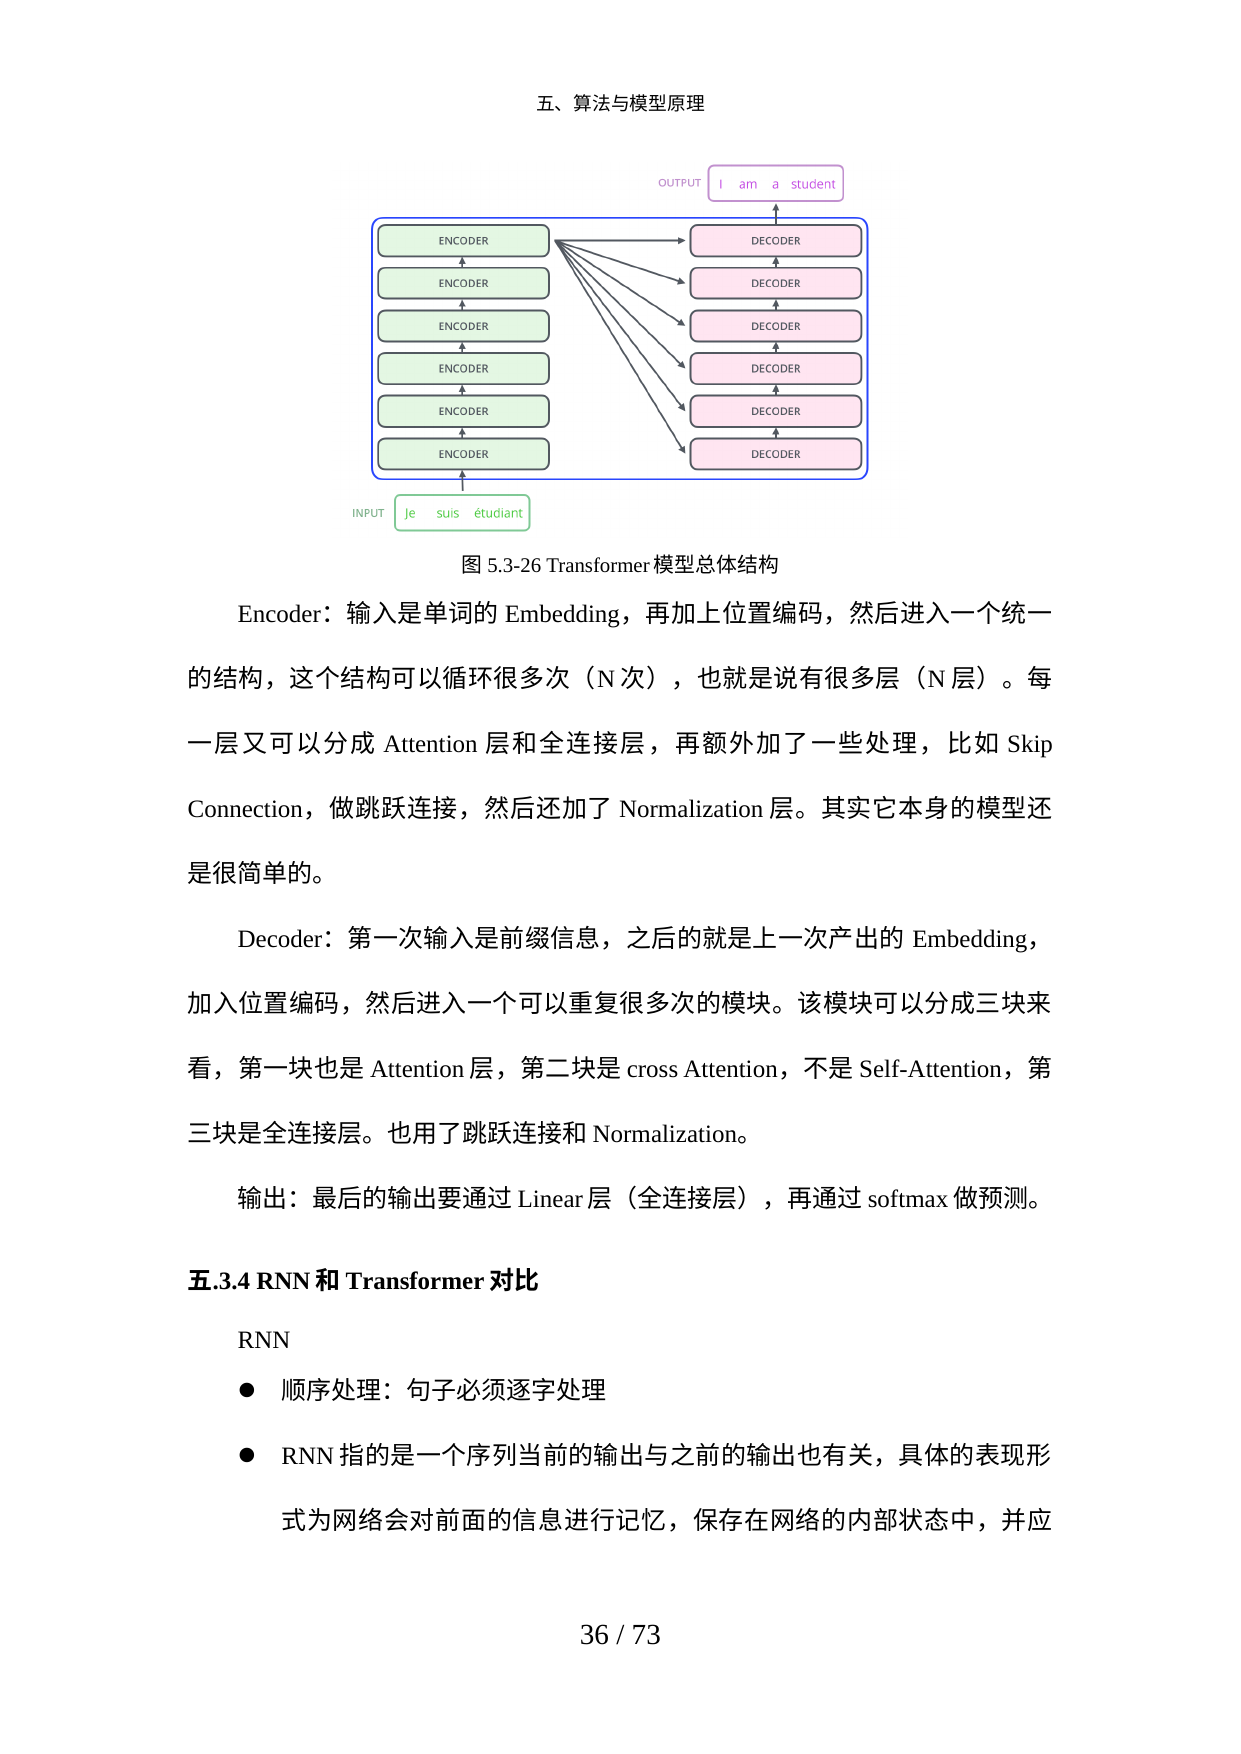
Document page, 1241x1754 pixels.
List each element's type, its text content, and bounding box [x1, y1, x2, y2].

subtitle RNN和Transformer对比 [187, 1246, 1053, 1311]
text 输出：最后的输出要通过Linear层（全连接层），再通过softmax做预测。 [187, 1164, 1053, 1229]
text Encoder：输入是单词的Embedding，再加上位置编码，然后进入一个统一的结构，这个结构可以循环很多次（N次），也就是说有很多层（N层）。每一层又可以分成Attention层和全连接层，再额外加了一些处理，比如Skip Connection，做跳跃连接，然后还加了Normalization层。其实它本身的模型还是很简单的。 [187, 579, 1053, 904]
list 顺序处理：句子必须逐字处理 [237, 1356, 1053, 1421]
text Decoder：第一次输入是前缀信息，之后的就是上一次产出的Embedding，加入位置编码，然后进入一个可以重复很多次的模块。该模块可以分成三块来看，第一块也是Attention层，第二块是cross Attention，不是Self-Attention，第三块是全连接层。也用了跳跃连接和Normalization。 [187, 904, 1053, 1164]
picture [331, 162, 909, 538]
text RNN [187, 1323, 1053, 1356]
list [237, 1421, 1053, 1551]
